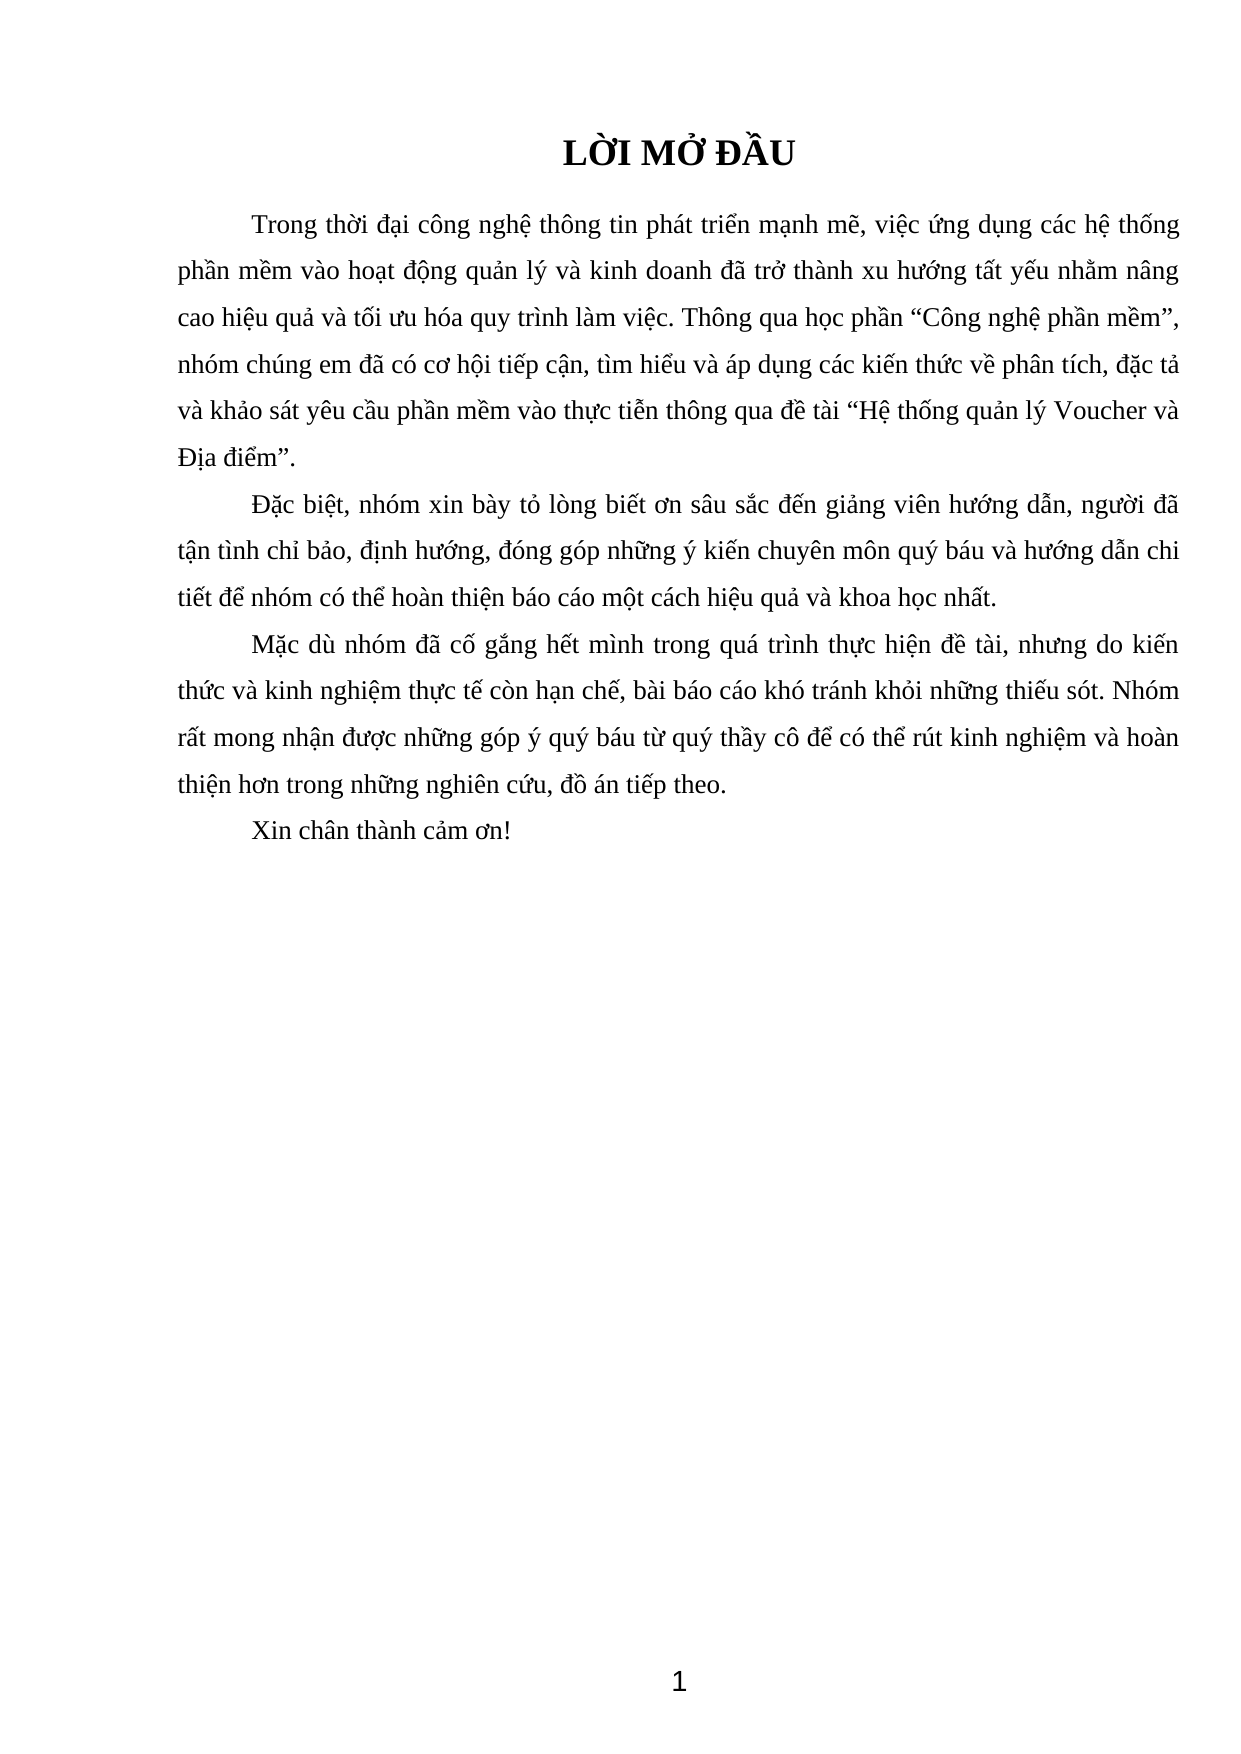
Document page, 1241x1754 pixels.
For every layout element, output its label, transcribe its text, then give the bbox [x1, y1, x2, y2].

subtitle LỜI MỞ ĐẦU [177, 131, 1181, 174]
text Trong thời đại công nghệ thông tin phát triển mạnh mẽ, việc ứng dụng các hệ thống phần mềm vào hoạt động quản lý và kinh doanh đã trở thành xu hướng tất yếu nhằm nâng cao hiệu quả và tối ưu hóa quy trình làm việc. Thông qua học phần “Công nghệ phần mềm”, nhóm chúng em đã có cơ hội tiếp cận, tìm hiểu và áp dụng các kiến thức về phân tích, đặc tả và khảo sát yêu cầu phần mềm vào thực tiễn thông qua đề tài “Hệ thống quản lý Voucher và Địa điểm”. [177, 208, 1181, 472]
text Xin chân thành cảm ơn! [177, 814, 1181, 846]
text Mặc dù nhóm đã cố gắng hết mình trong quá trình thực hiện đề tài, nhưng do kiến thức và kinh nghiệm thực tế còn hạn chế, bài báo cáo khó tránh khỏi những thiếu sót. Nhóm rất mong nhận được những góp ý quý báu từ quý thầy cô để có thể rút kinh nghiệm và hoàn thiện hơn trong những nghiên cứu, đồ án tiếp theo. [177, 628, 1181, 799]
text Đặc biệt, nhóm xin bày tỏ lòng biết ơn sâu sắc đến giảng viên hướng dẫn, người đã tận tình chỉ bảo, định hướng, đóng góp những ý kiến chuyên môn quý báu và hướng dẫn chi tiết để nhóm có thể hoàn thiện báo cáo một cách hiệu quả và khoa học nhất. [177, 488, 1181, 612]
